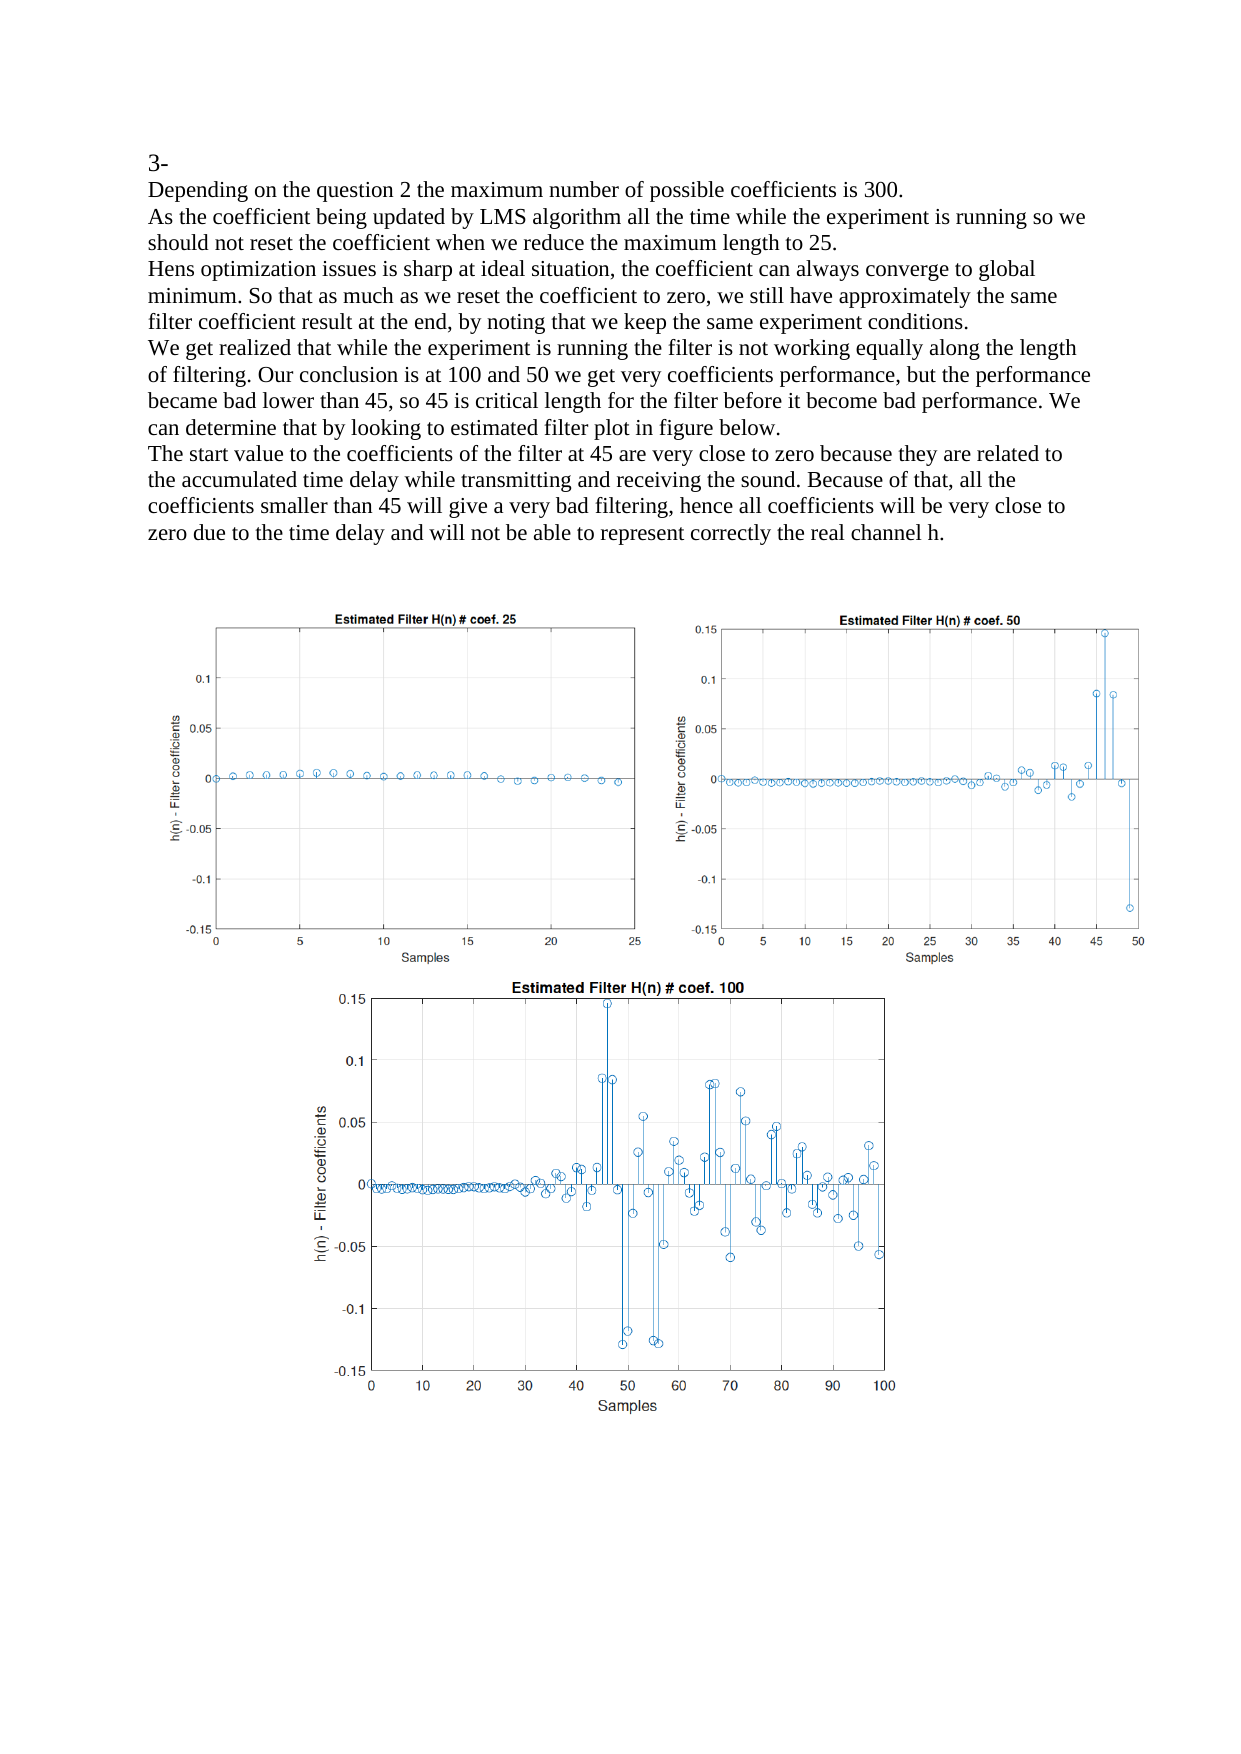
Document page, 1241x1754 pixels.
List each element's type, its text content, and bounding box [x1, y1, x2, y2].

text As the coefficient being updated by LMS algorithm all the time while the experiment is running so we should not reset the coefficient when we reduce the maximum length to 25. [148, 203, 1093, 255]
text We get realized that while the experiment is running the filter is not working equally along the length of filtering. Our conclusion is at 100 and 50 we get very coefficients performance, but the performance became bad lower than 45, so 45 is critical length for the filter before it become bad performance. We can determine that by looking to estimated filter plot in figure below. [148, 334, 1093, 440]
text Hens optimization issues is sharp at ideal situation, the coefficient can always converge to global minimum. So that as much as we reset the coefficient to zero, we still have approximately the same filter coefficient result at the end, by noting that we keep the same experiment conditions. [148, 255, 1093, 334]
picture [155, 591, 1162, 1423]
text The start value to the coefficients of the filter at 45 are very close to zero because they are related to the accumulated time delay while transmitting and receiving the sound. Because of that, all the coefficients smaller than 45 will give a very bad filtering, hence all coefficients will be very close to zero due to the time delay and will not be able to represent correctly the real channel h. [148, 440, 1093, 545]
text Depending on the question 2 the maximum number of possible coefficients is 300. [148, 176, 1093, 203]
text 3- [148, 148, 1093, 176]
